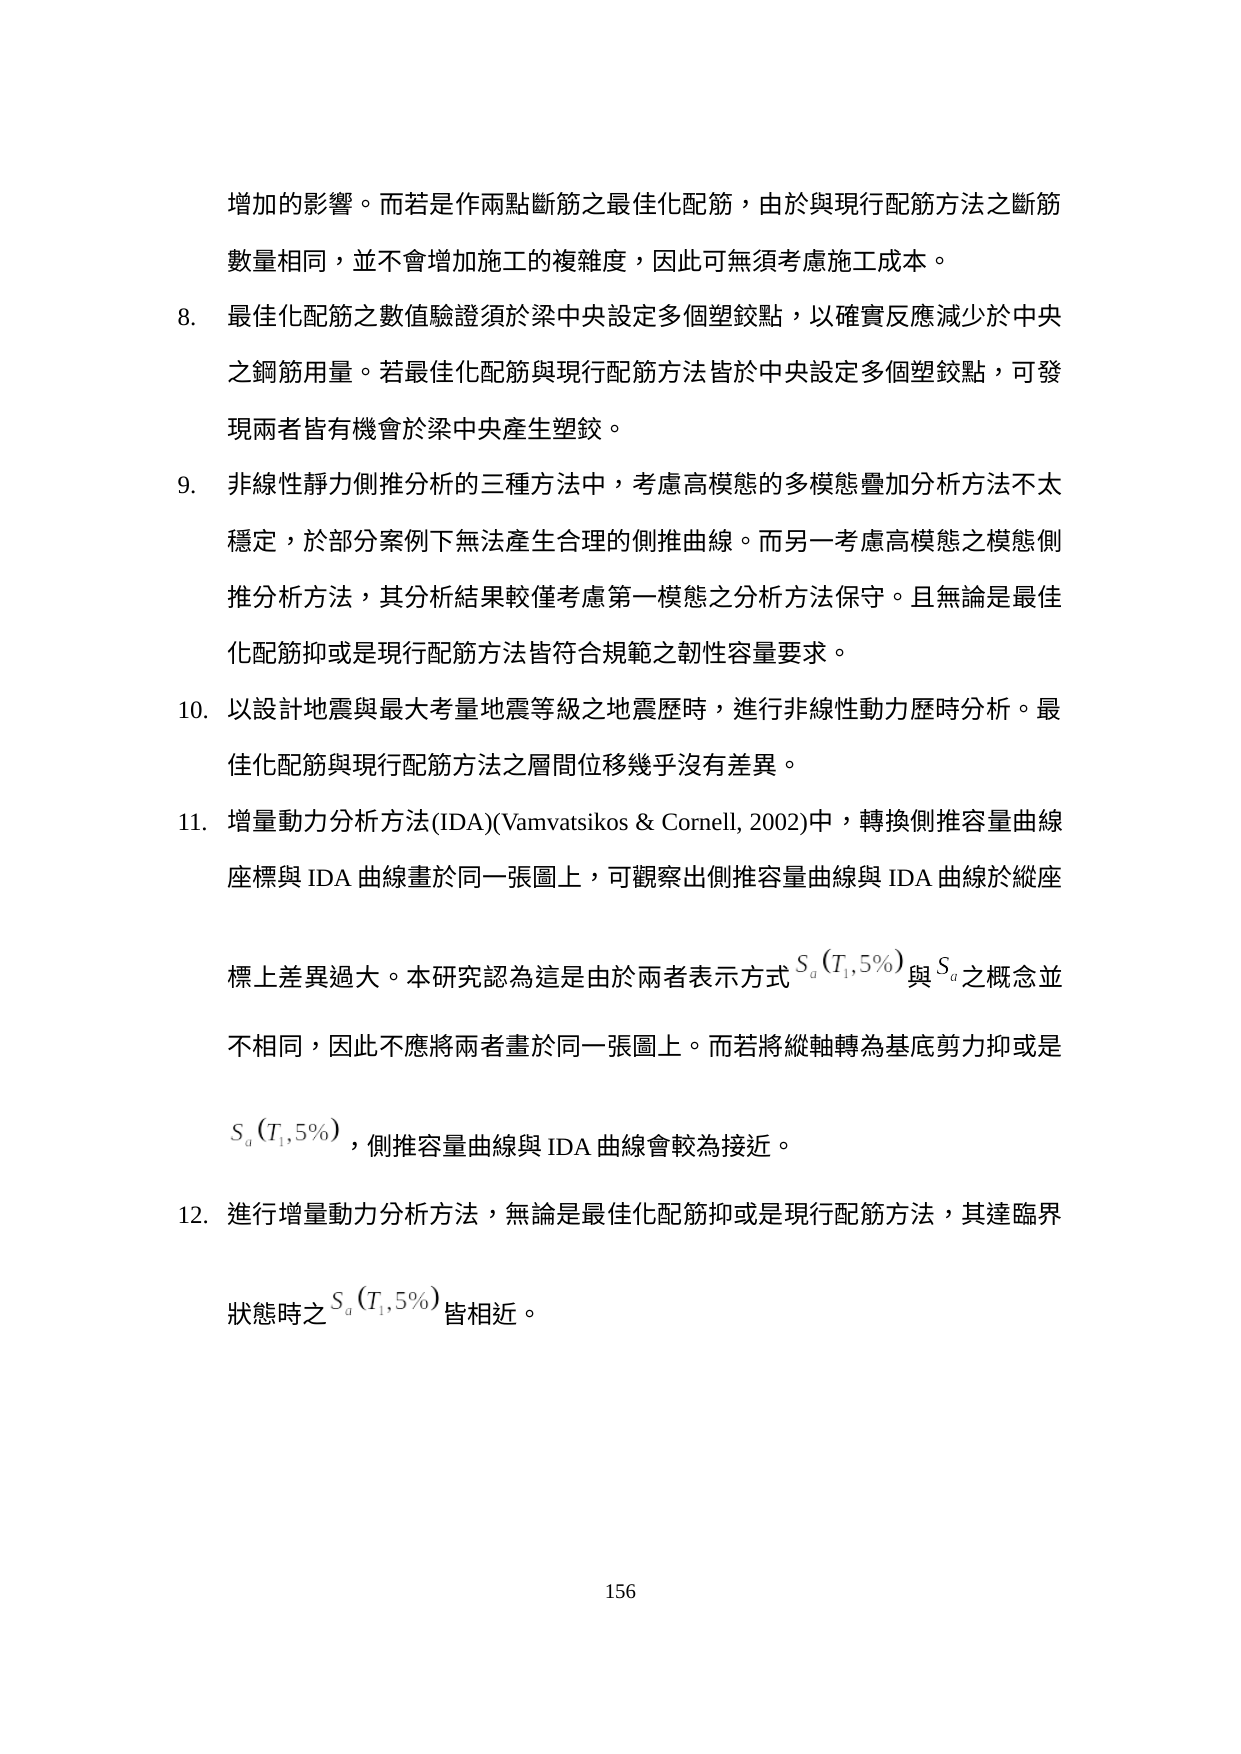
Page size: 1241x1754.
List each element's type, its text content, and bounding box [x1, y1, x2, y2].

list 進行增量動力分析方法，無論是最佳化配筋抑或是現行配筋方法，其達臨界狀態時之皆相近。 [177, 1193, 1063, 1343]
list 非線性靜力側推分析的三種方法中，考慮高模態的多模態疊加分析方法不太穩定，於部分案例下無法產生合理的側推曲線。而另一考慮高模態之模態側推分析方法，其分析結果較僅考慮第一模態之分析方法保守。且無論是最佳化配筋抑或是現行配筋方法皆符合規範之韌性容量要求。 [177, 464, 1063, 670]
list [177, 184, 1063, 278]
list 增量動力分析方法(IDA)(Vamvatsikos & Cornell, 2002)中，轉換側推容量曲線座標與IDA曲線畫於同一張圖上，可觀察出側推容量曲線與IDA曲線於縱座標上差異過大。本研究認為這是由於兩者表示方式與之概念並不相同，因此不應將兩者畫於同一張圖上。而若將縱軸轉為基底剪力抑或是，側推容量曲線與IDA曲線會較為接近。 [177, 800, 1063, 1175]
list 以設計地震與最大考量地震等級之地震歷時，進行非線性動力歷時分析。最佳化配筋與現行配筋方法之層間位移幾乎沒有差異。 [177, 688, 1063, 782]
list 最佳化配筋之數值驗證須於梁中央設定多個塑鉸點，以確實反應減少於中央之鋼筋用量。若最佳化配筋與現行配筋方法皆於中央設定多個塑鉸點，可發現兩者皆有機會於梁中央產生塑鉸。 [177, 296, 1063, 446]
